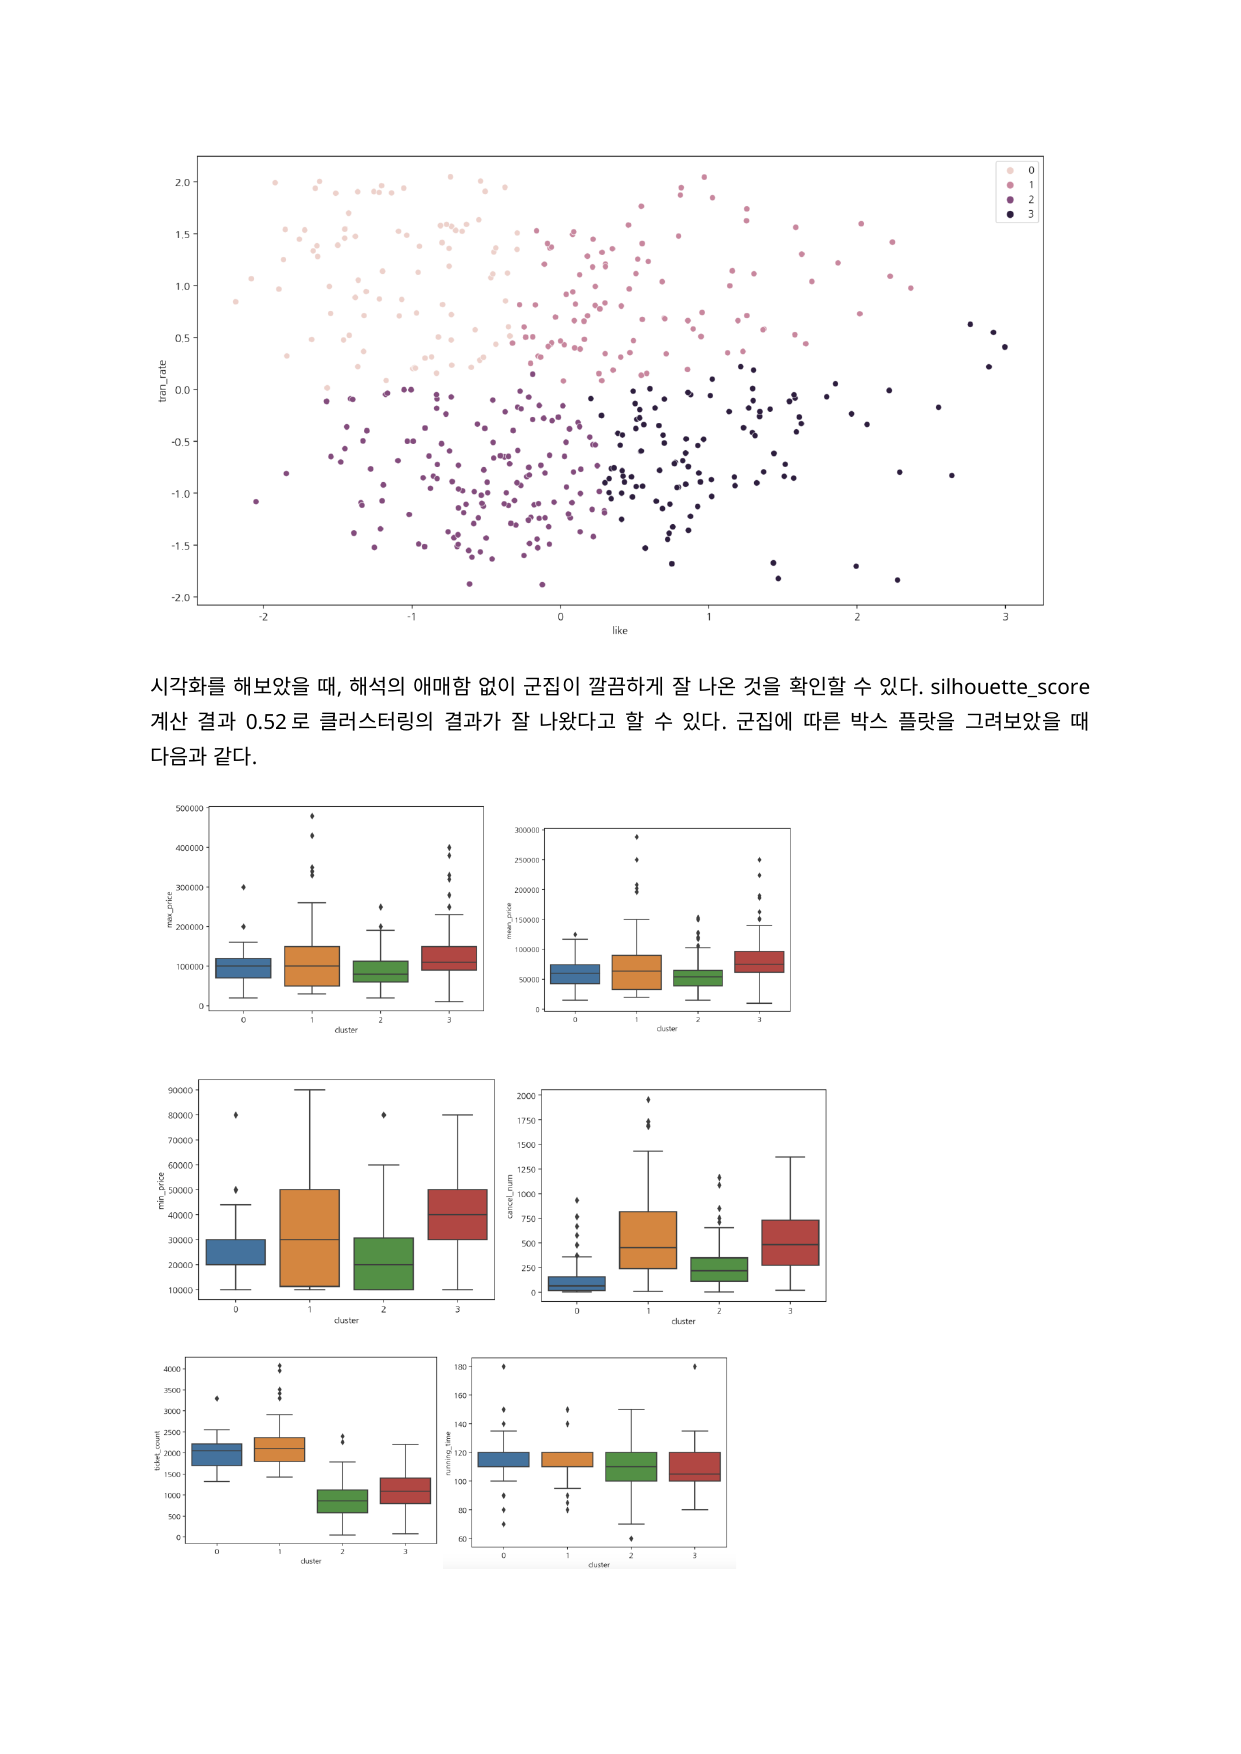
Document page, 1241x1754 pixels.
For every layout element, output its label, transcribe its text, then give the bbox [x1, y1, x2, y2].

picture [150, 150, 1050, 642]
picture [150, 799, 800, 1041]
picture [150, 1354, 737, 1569]
picture [150, 1069, 833, 1326]
text 시각화를 해보았을 때, 해석의 애매함 없이 군집이 깔끔하게 잘 나온 것을 확인할 수 있다. silhouette_score 계산 결과 0.52로 클러스터링의 결과가 잘 나왔다고 할 수 있다. 군집에 따른 박스 플랏을 그려보았을 때 다음과 같다. [150, 670, 1090, 770]
